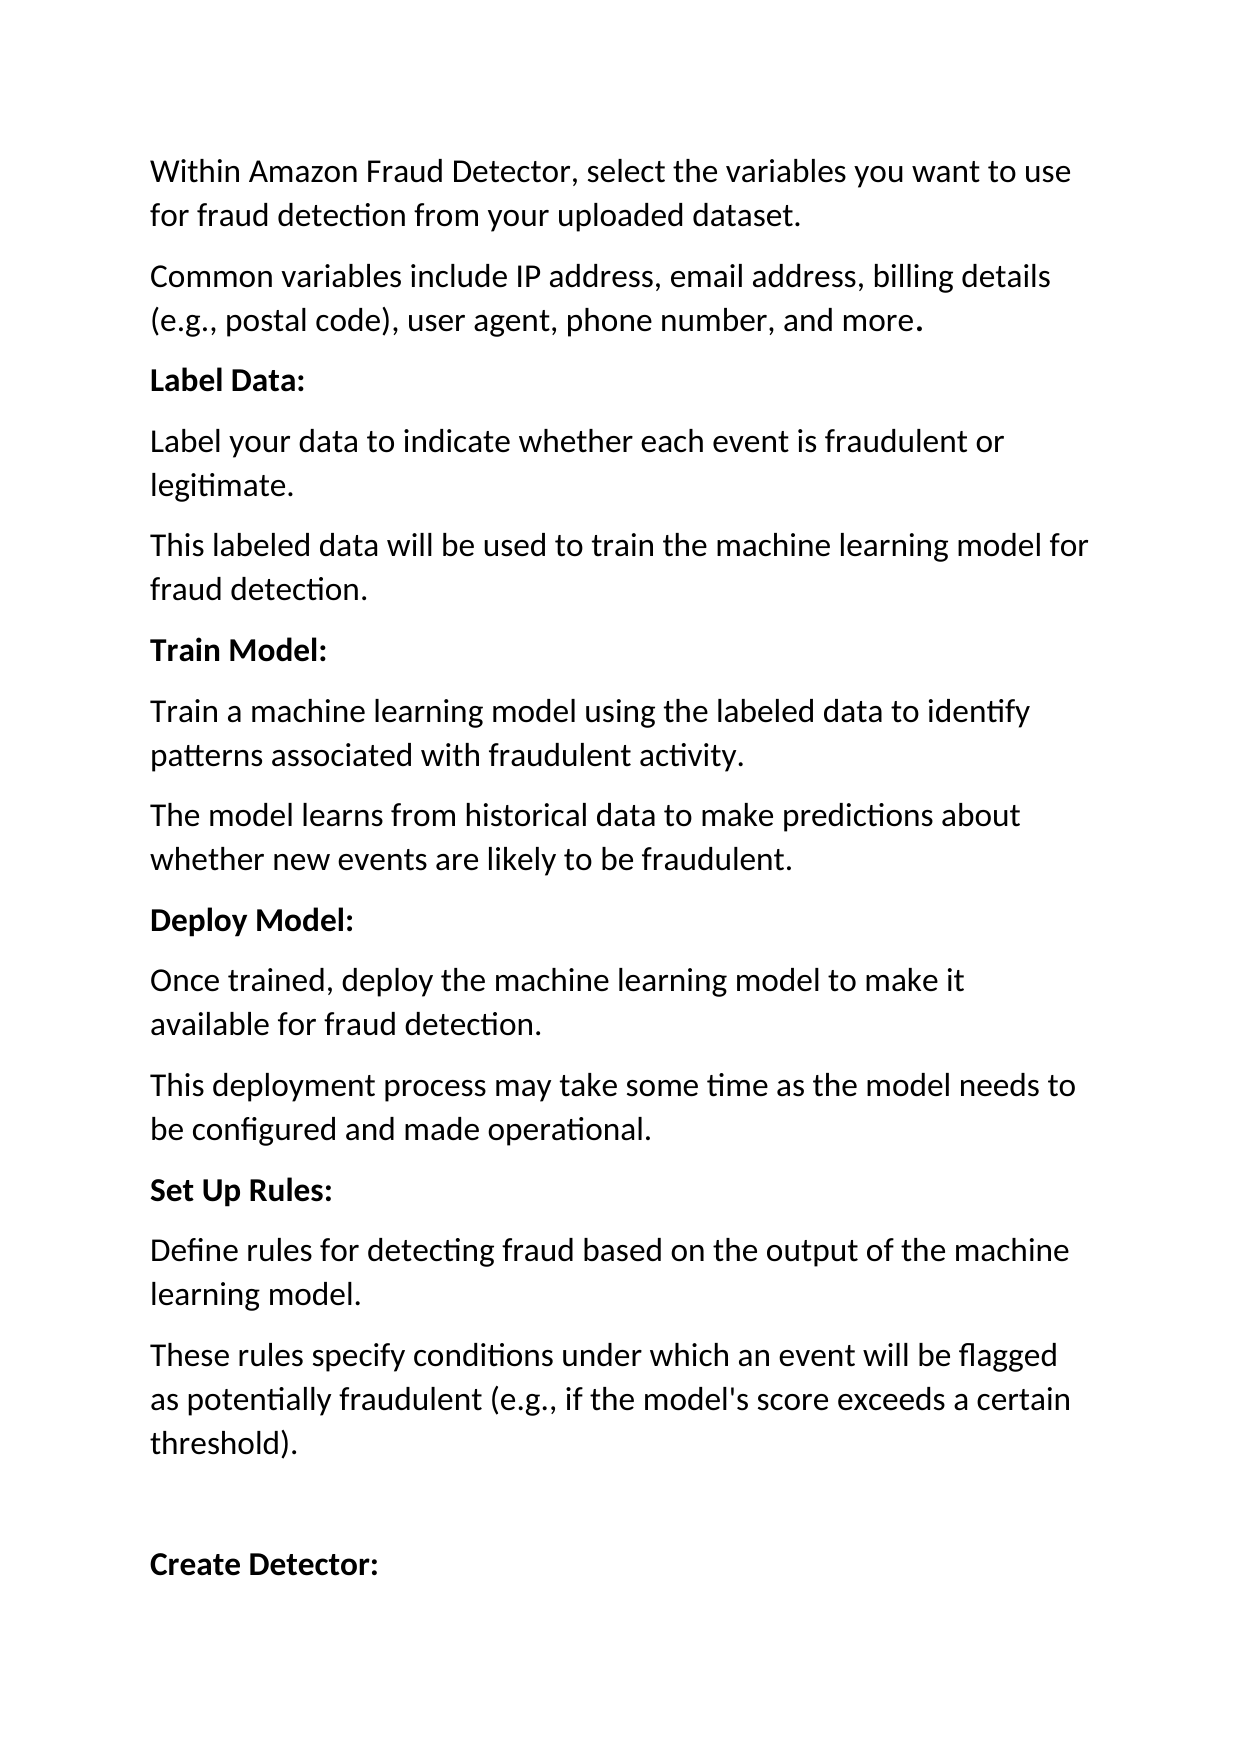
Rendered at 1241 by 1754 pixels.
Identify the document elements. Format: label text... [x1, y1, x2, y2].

text Create Detector: [150, 1543, 1090, 1584]
text Label Data: [150, 359, 1090, 400]
text This labeled data will be used to train the machine learning model for fraud detection. [150, 524, 1090, 609]
text Set Up Rules: [150, 1168, 1090, 1209]
text Deploy Model: [150, 899, 1090, 939]
text Common variables include IP address, email address, billing details (e.g., postal code), user agent, phone number, and more. [150, 254, 1090, 339]
text Within Amazon Fraud Detector, select the variables you want to use for fraud detection from your uploaded dataset. [150, 150, 1090, 235]
text Label your data to indicate whether each event is fraudulent or legitimate. [150, 420, 1090, 504]
text Train a machine learning model using the labeled data to identify patterns associated with fraudulent activity. [150, 689, 1090, 774]
text These rules specify conditions under which an event will be flagged as potentially fraudulent (e.g., if the model's score exceeds a certain threshold). [150, 1334, 1090, 1462]
text This deployment process may take some time as the model needs to be configured and made operational. [150, 1064, 1090, 1149]
text Define rules for detecting fraud based on the output of the machine learning model. [150, 1229, 1090, 1314]
text The model learns from historical data to make predictions about whether new events are likely to be fraudulent. [150, 794, 1090, 879]
text Once trained, deploy the machine learning model to make it available for fraud detection. [150, 959, 1090, 1044]
text Train Model: [150, 629, 1090, 670]
